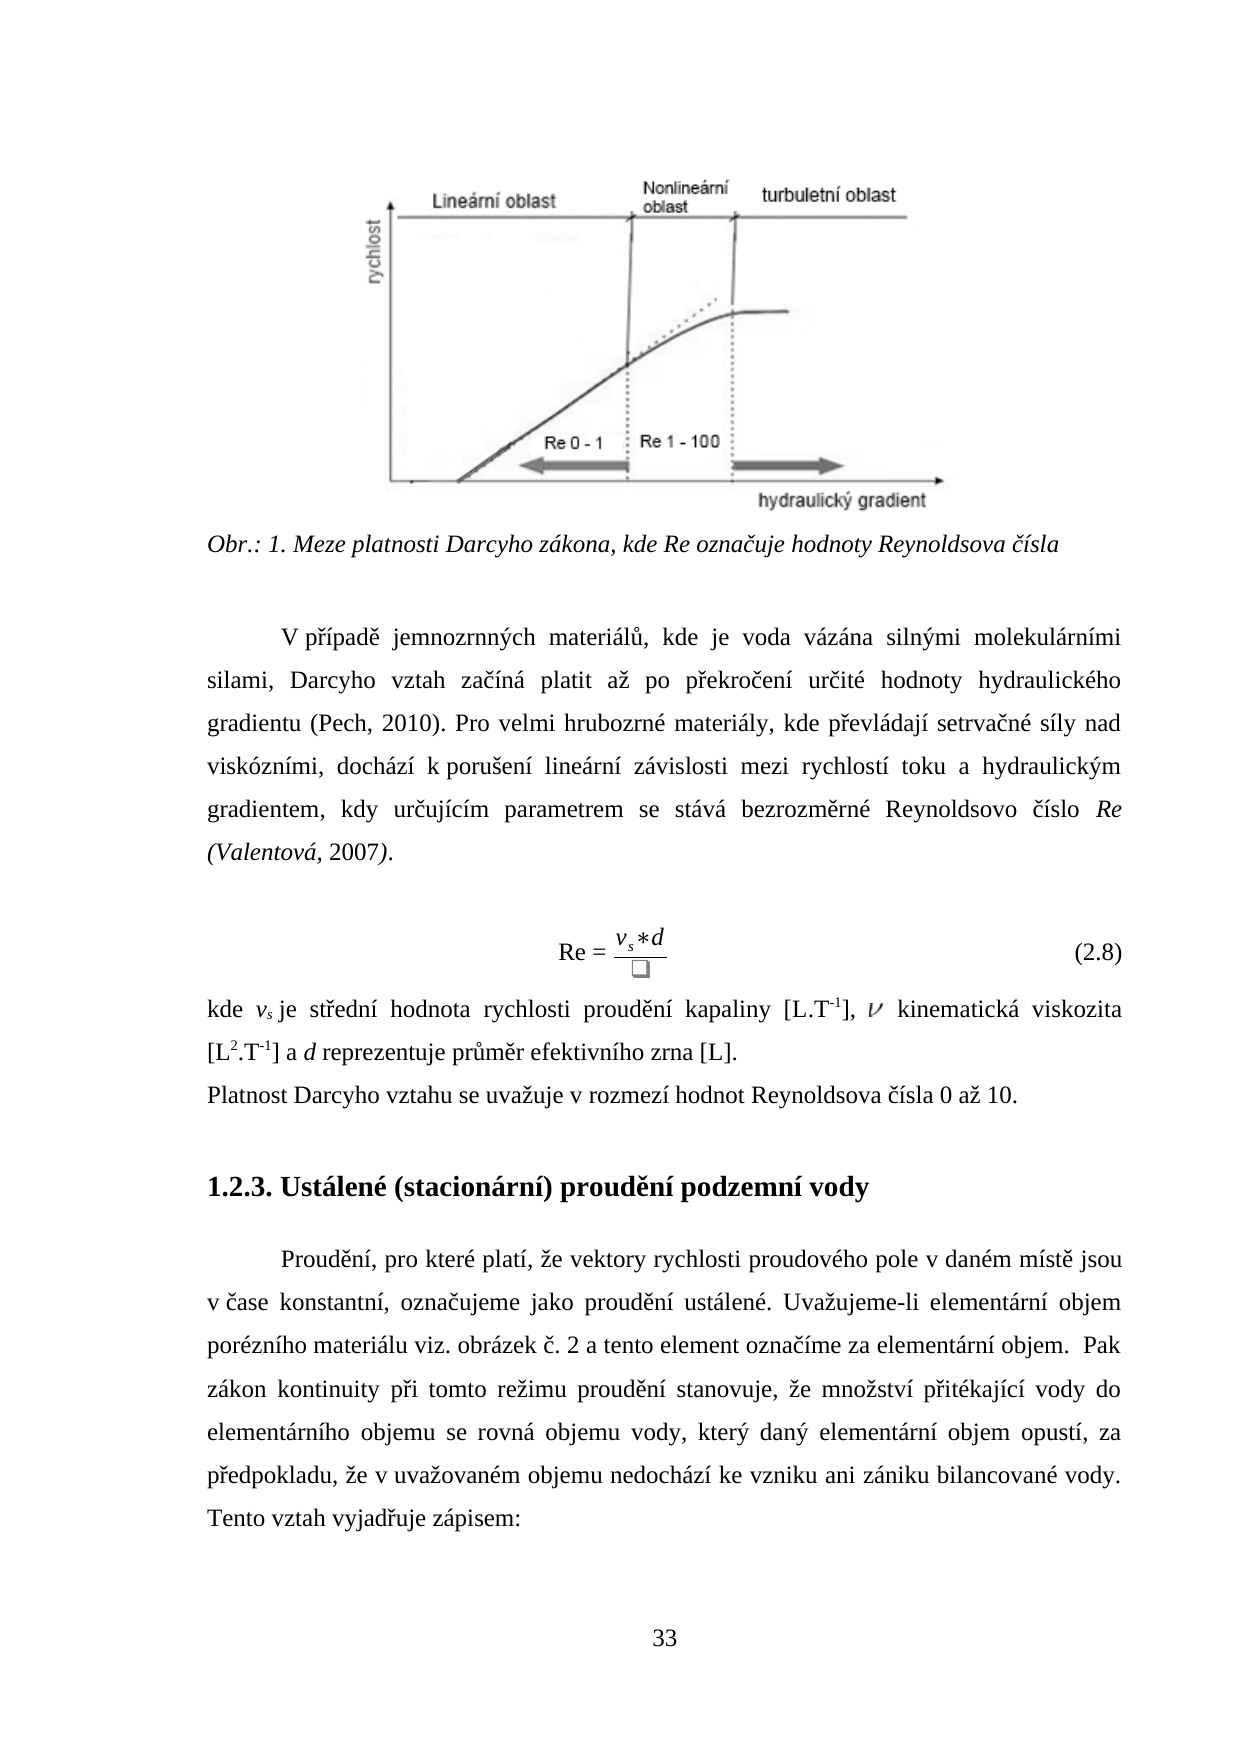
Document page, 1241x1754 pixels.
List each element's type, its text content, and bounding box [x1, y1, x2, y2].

text Re = (2.8) [207, 924, 1122, 979]
text Obr.: 1. Meze platnosti Darcyho zákona, kde Re označuje hodnoty Reynoldsova čísla [207, 529, 1122, 558]
text V případě jemnozrnných materiálů, kde je voda vázána silnými molekulárními silami, Darcyho vztah začíná platit až po překročení určité hodnoty hydraulického gradientu (Pech, 2010). Pro velmi hrubozrné materiály, kde převládají setrvačné síly nad viskózními, dochází k porušení lineární závislosti mezi rychlostí toku a hydraulickým gradientem, kdy určujícím parametrem se stává bezrozměrné Reynoldsovo číslo Re (Valentová, 2007). [207, 622, 1122, 866]
picture [360, 177, 969, 515]
text Proudění, pro které platí, že vektory rychlosti proudového pole v daném místě jsou v čase konstantní, označujeme jako proudění ustálené. Uvažujeme-li elementární objem porézního materiálu viz. obrázek č. 2 a tento element označíme za elementární objem. Pak zákon kontinuity při tomto režimu proudění stanovuje, že množství přitékající vody do elementárního objemu se rovná objemu vody, který daný elementární objem opustí, za předpokladu, že v uvažovaném objemu nedochází ke vzniku ani zániku bilancované vody. Tento vztah vyjadřuje zápisem: [207, 1244, 1122, 1532]
text Platnost Darcyho vztahu se uvažuje v rozmezí hodnot Reynoldsova čísla 0 až 10. [207, 1080, 1122, 1109]
text kde vs je střední hodnota rychlosti proudění kapaliny [L.T-1], kinematická viskozita [L2.T-1] a d reprezentuje průměr efektivního zrna [L]. [207, 994, 1122, 1066]
picture [868, 1003, 885, 1017]
subtitle 1.2.3. Ustálené (stacionární) proudění podzemní vody [207, 1169, 1122, 1202]
